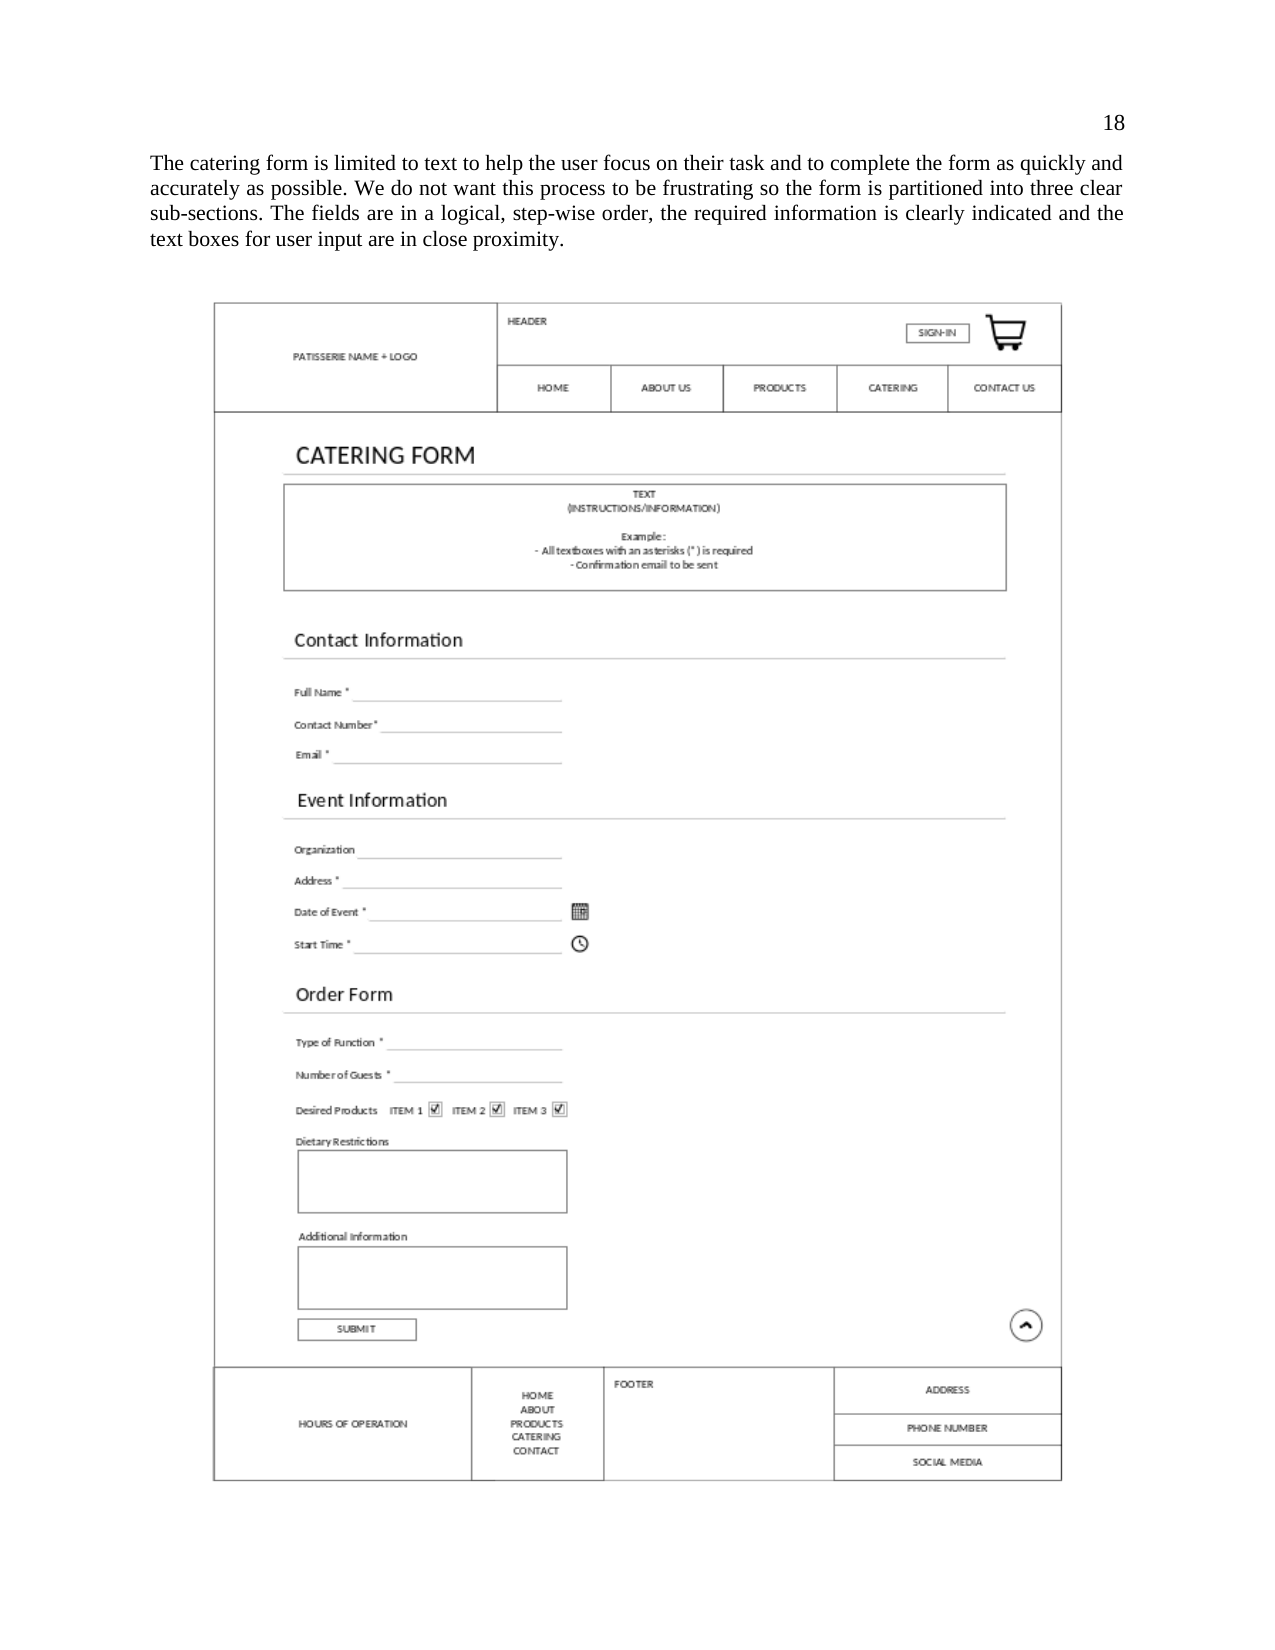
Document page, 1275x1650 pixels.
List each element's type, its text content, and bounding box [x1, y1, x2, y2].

text The catering form is limited to text to help the user focus on their task and to complete the form as quickly and accurately as possible. We do not want this process to be frustrating so the form is partitioned into three clear sub-sections. The fields are in a logical, step-wise order, the required information is clearly indicated and the text boxes for user input are in close proximity. [150, 150, 1125, 251]
